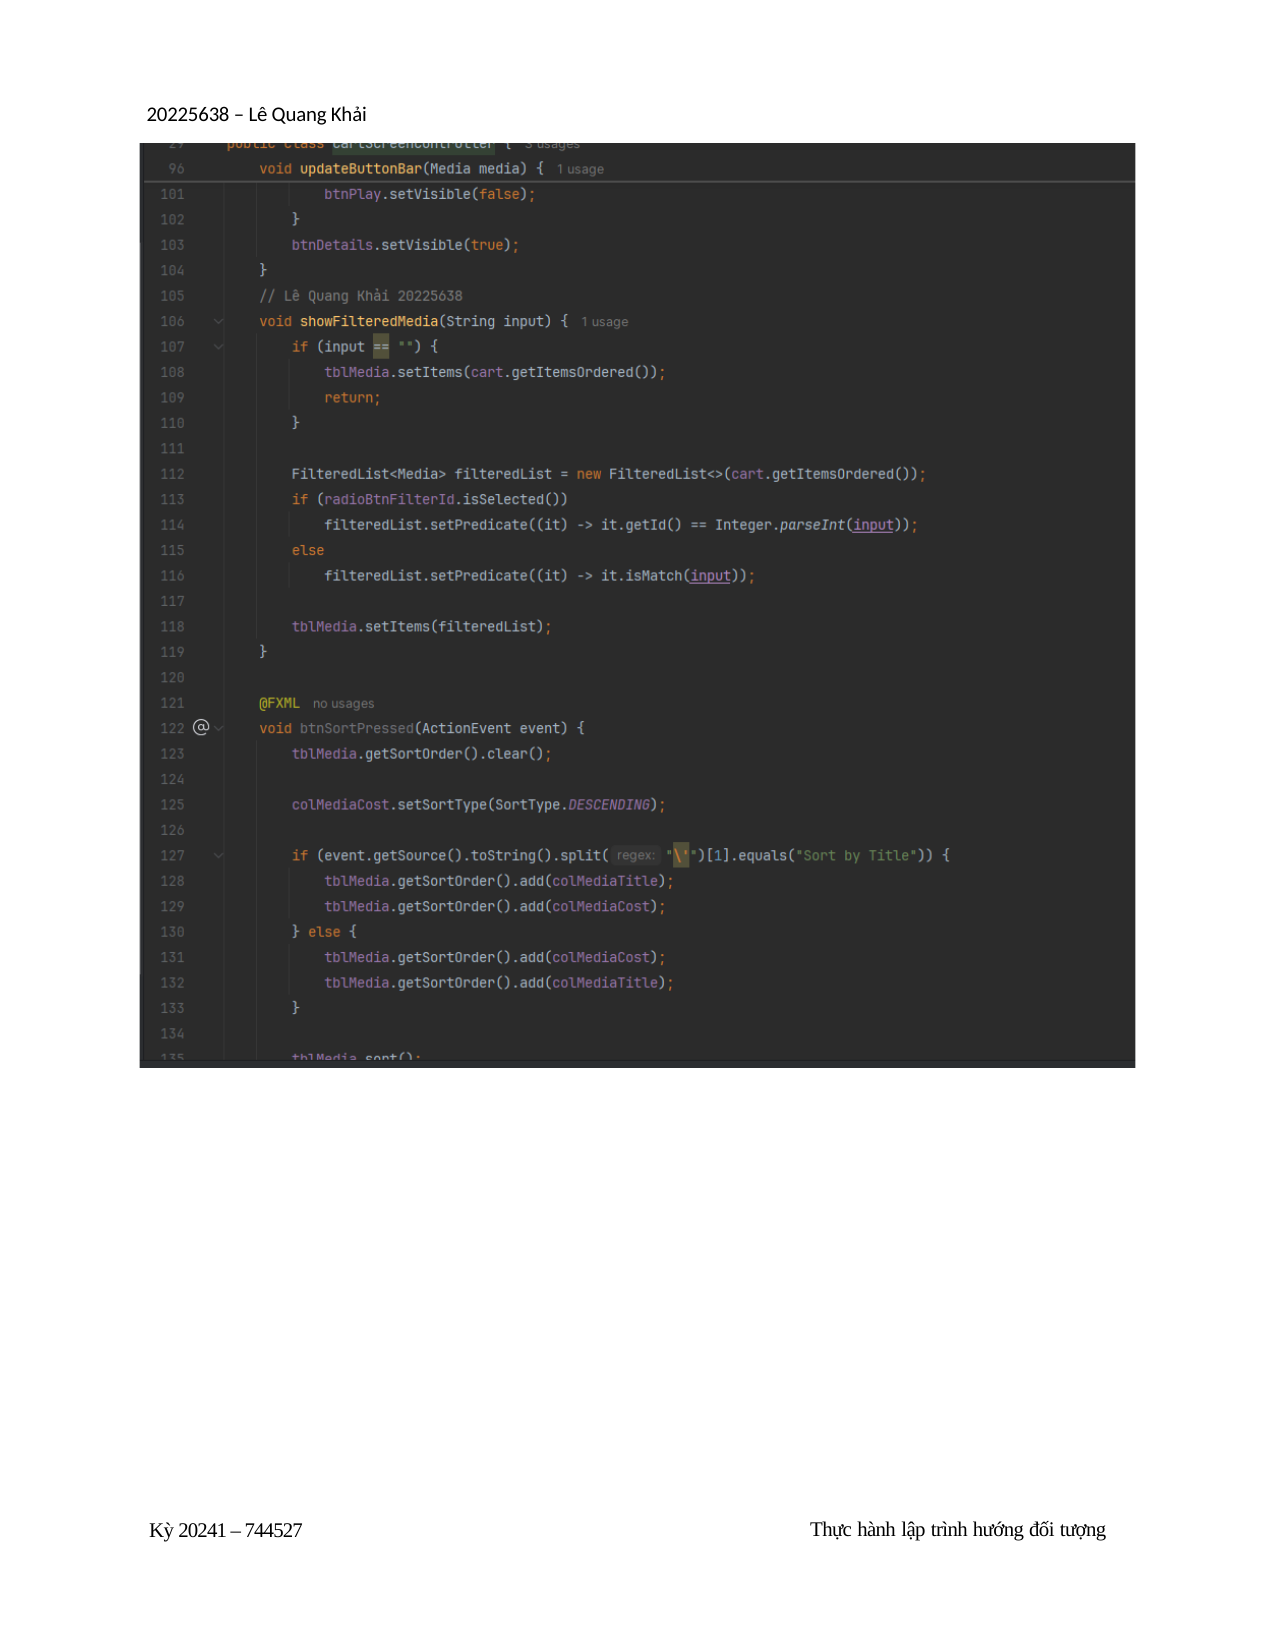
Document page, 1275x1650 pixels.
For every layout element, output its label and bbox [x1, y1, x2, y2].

picture [139, 143, 1136, 1068]
